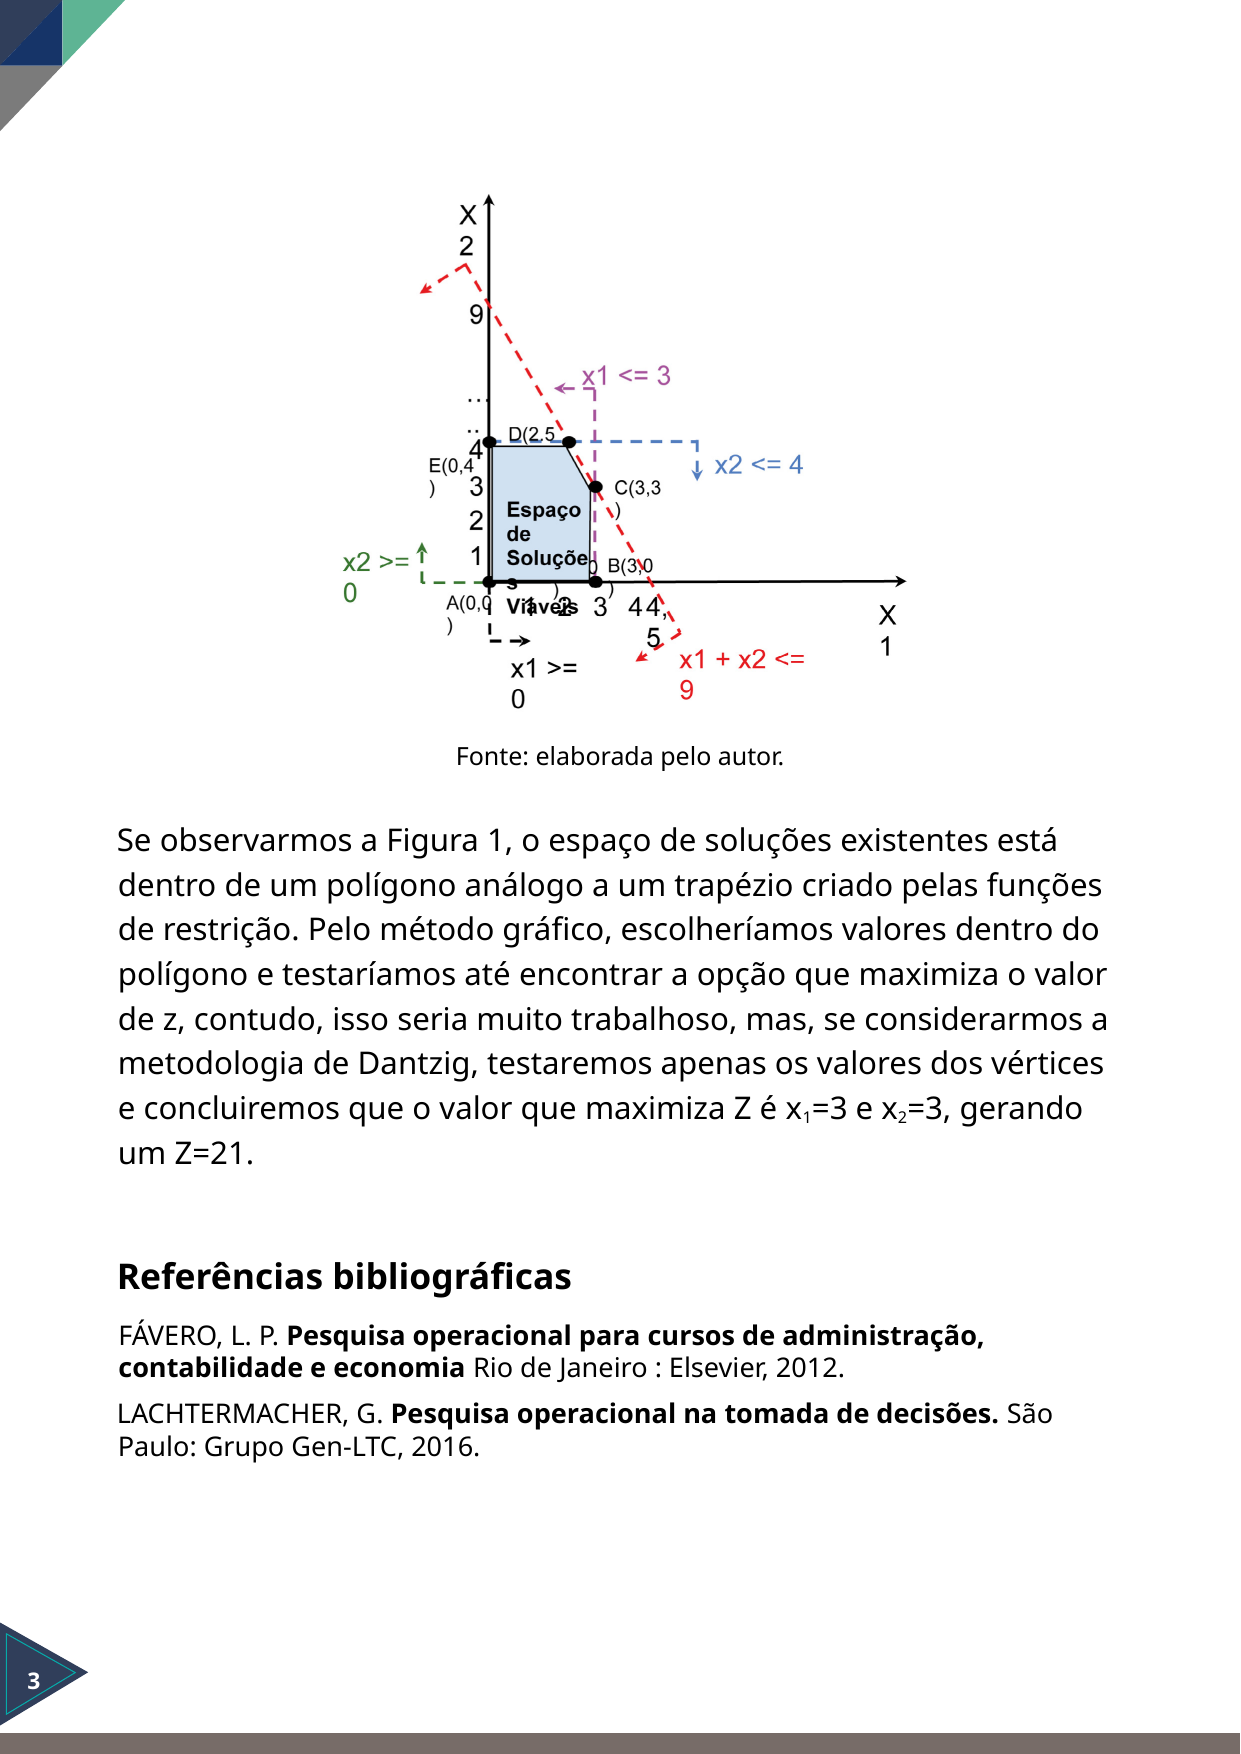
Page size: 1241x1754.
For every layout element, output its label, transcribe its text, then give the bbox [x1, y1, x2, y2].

picture [319, 177, 922, 722]
text Fonte: elaborada pelo autor. [118, 739, 1122, 773]
text FÁVERO, L. P. Pesquisa operacional para cursos de administração, contabilidade e economia Rio de Janeiro : Elsevier, 2012. [118, 1319, 1122, 1386]
text LACHTERMACHER, G. Pesquisa operacional na tomada de decisões. São Paulo: Grupo Gen-LTC, 2016. [117, 1397, 1122, 1465]
subtitle Referências bibliográficas [117, 1251, 1122, 1300]
text Se observarmos a Figura 1, o espaço de soluções existentes está dentro de um polígono análogo a um trapézio criado pelas funções de restrição. Pelo método gráfico, escolheríamos valores dentro do polígono e testaríamos até encontrar a opção que maximiza o valor de z, contudo, isso seria muito trabalhoso, mas, se considerarmos a metodologia de Dantzig, testaremos apenas os valores dos vértices e concluiremos que o valor que maximiza Z é x1=3 e x2=3, gerando um Z=21. [117, 818, 1121, 1173]
